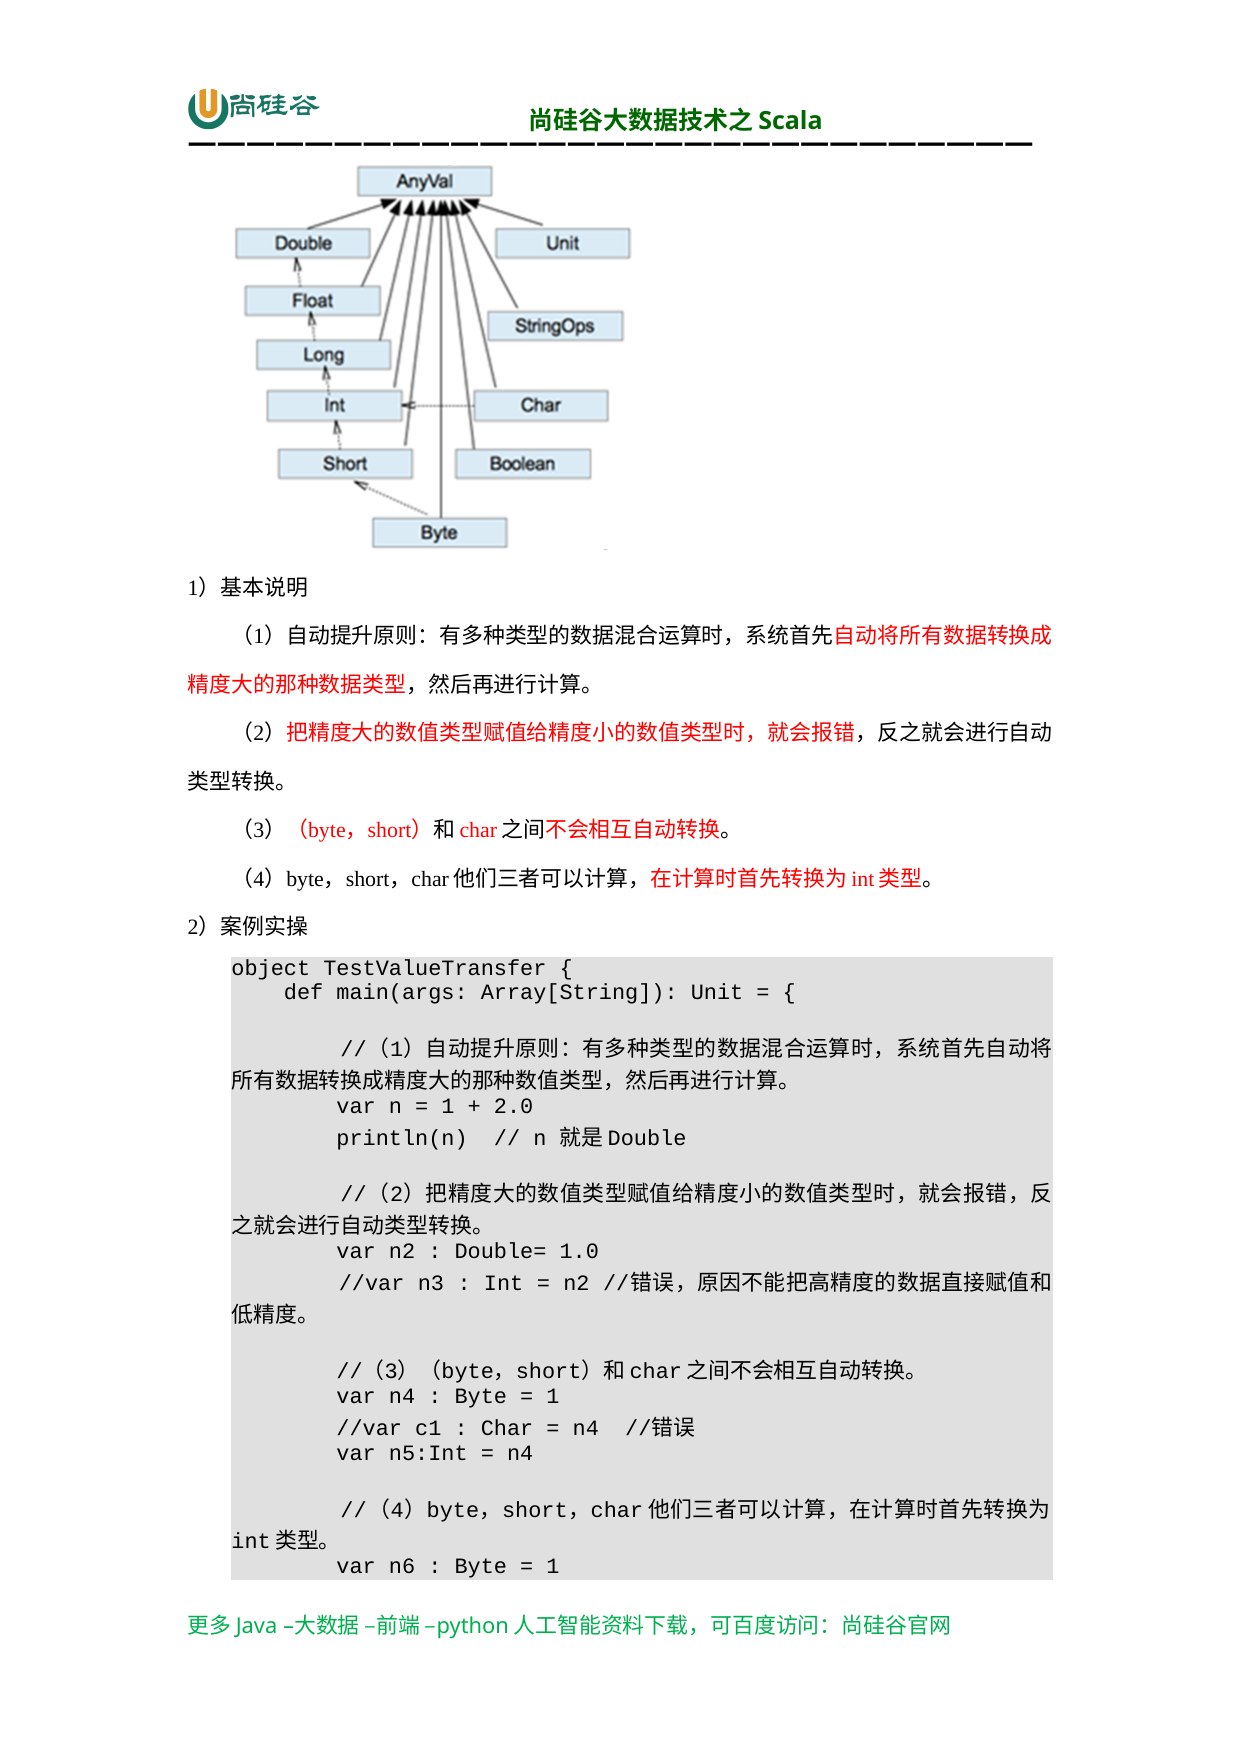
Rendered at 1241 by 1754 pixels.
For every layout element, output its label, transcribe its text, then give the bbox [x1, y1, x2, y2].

text var n2 : Double= 1.0 [231, 1240, 1053, 1265]
text （4）byte，short，char他们三者可以计算，在计算时首先转换为int类型。 [231, 860, 1053, 893]
text var n6 : Byte = 1 [231, 1556, 1053, 1580]
picture [187, 88, 321, 130]
text def main(args: Array[String]): Unit = { [231, 982, 1053, 1006]
text 2）案例实操 [187, 908, 1053, 941]
text （2）把精度大的数值类型赋值给精度小的数值类型时，就会报错，反之就会进行自动类型转换。 [187, 715, 1053, 796]
text object TestValueTransfer { [231, 957, 1053, 982]
text var n4 : Byte = 1 [231, 1385, 1053, 1410]
text 1）基本说明 [187, 569, 1053, 602]
text //（4）byte，short，char他们三者可以计算，在计算时首先转换为int类型。 [231, 1492, 1053, 1556]
text //var n3 : Int = n2 //错误，原因不能把高精度的数据直接赋值和低精度。 [231, 1265, 1053, 1328]
text var n5:Int = n4 [231, 1442, 1053, 1467]
picture [231, 165, 635, 550]
text //var c1 : Char = n4 //错误 [231, 1410, 1053, 1442]
text //（1）自动提升原则：有多种类型的数据混合运算时，系统首先自动将所有数据转换成精度大的那种数值类型，然后再进行计算。 [231, 1031, 1053, 1095]
text //（3）（byte，short）和char之间不会相互自动转换。 [231, 1353, 1053, 1385]
text （1）自动提升原则：有多种类型的数据混合运算时，系统首先自动将所有数据转换成精度大的那种数据类型，然后再进行计算。 [187, 618, 1053, 699]
text （3）（byte，short）和char之间不会相互自动转换。 [231, 812, 1053, 844]
text //（2）把精度大的数值类型赋值给精度小的数值类型时，就会报错，反之就会进行自动类型转换。 [231, 1176, 1053, 1240]
text println(n) // n 就是Double [231, 1119, 1053, 1152]
text var n = 1 + 2.0 [231, 1095, 1053, 1119]
